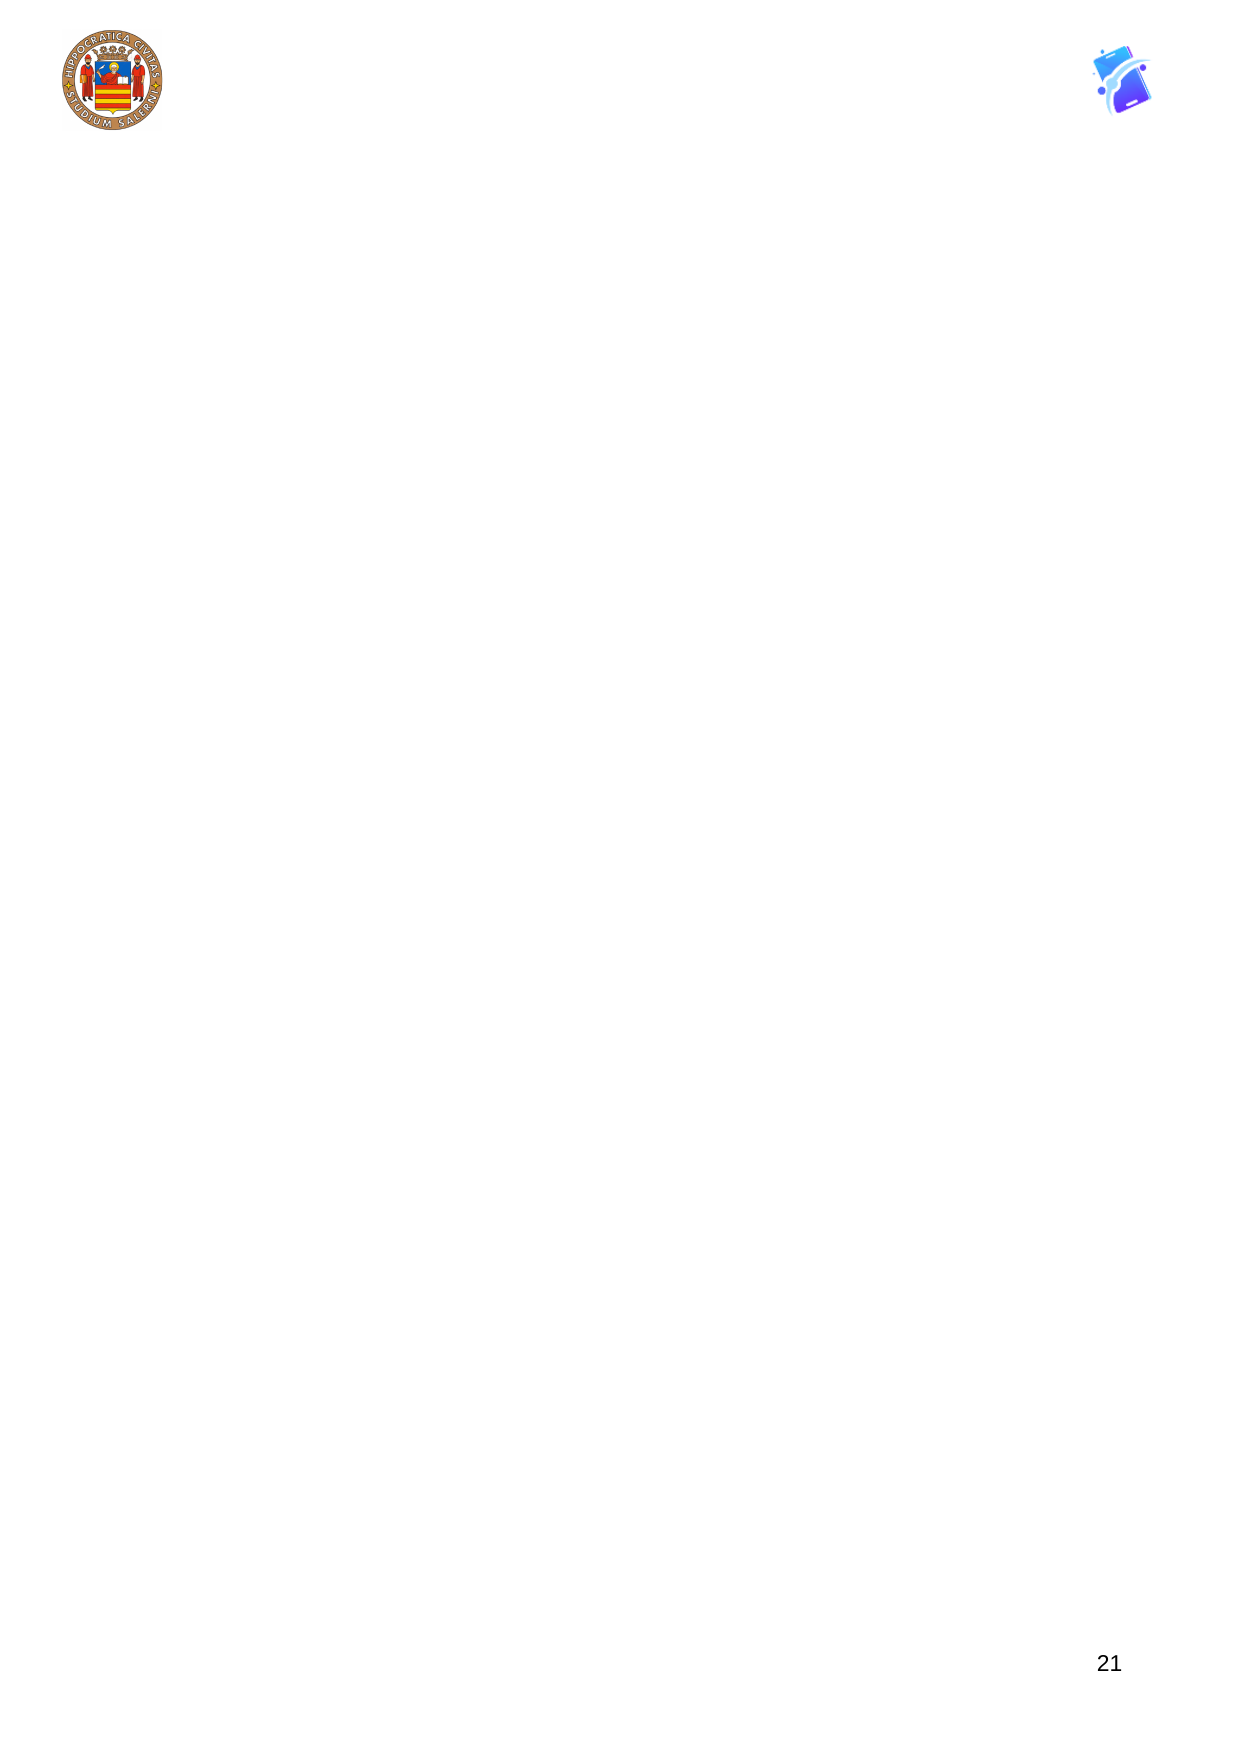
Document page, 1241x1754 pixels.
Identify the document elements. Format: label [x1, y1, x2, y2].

picture [61, 29, 163, 131]
picture [1066, 25, 1178, 147]
